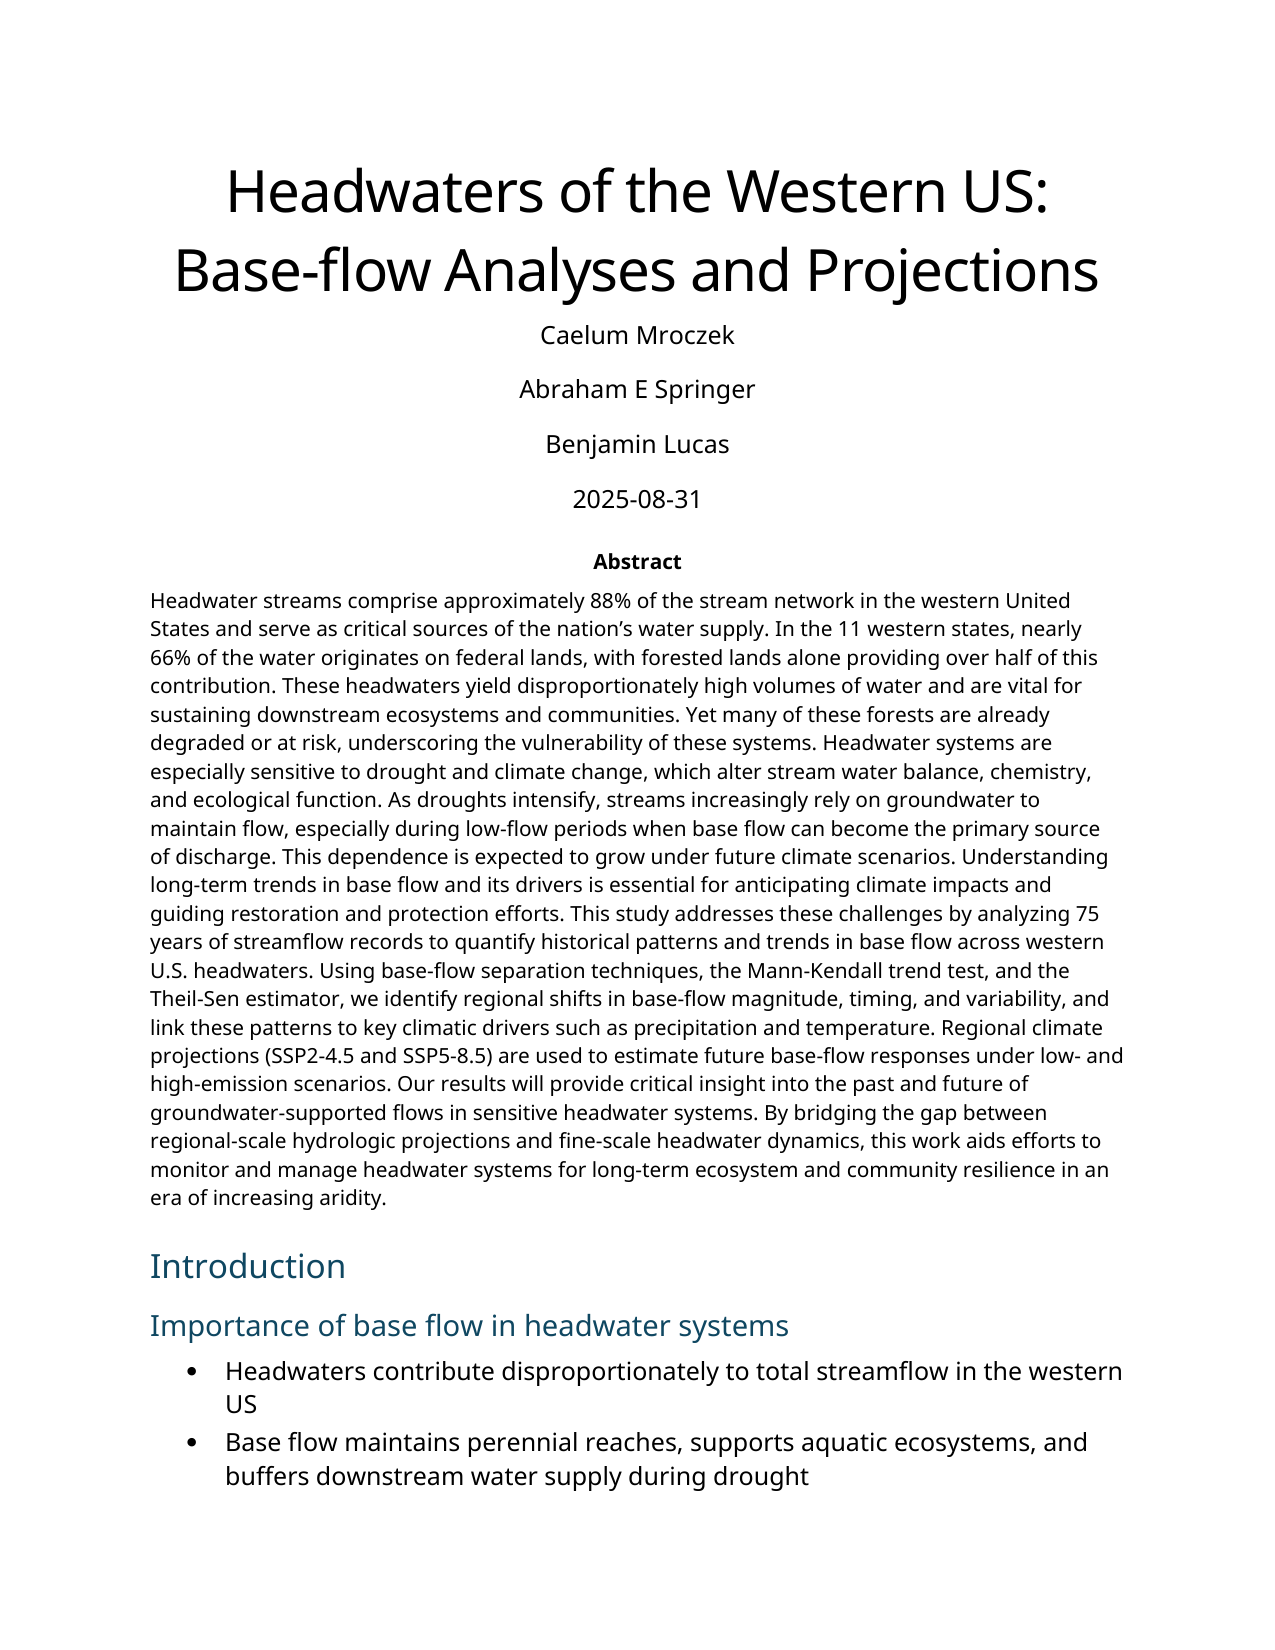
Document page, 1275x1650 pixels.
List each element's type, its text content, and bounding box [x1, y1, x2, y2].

subtitle Introduction [150, 1243, 1125, 1288]
list Headwaters contribute disproportionately to total streamflow in the western US [187, 1353, 1125, 1421]
text 2025-08-31 [150, 482, 1125, 516]
text Headwater streams comprise approximately 88% of the stream network in the western United States and serve as critical sources of the nation’s water supply. In the 11 western states, nearly 66% of the water originates on federal lands, with forested lands alone providing over half of this contribution. These headwaters yield disproportionately high volumes of water and are vital for sustaining downstream ecosystems and communities. Yet many of these forests are already degraded or at risk, underscoring the vulnerability of these systems. Headwater systems are especially sensitive to drought and climate change, which alter stream water balance, chemistry, and ecological function. As droughts intensify, streams increasingly rely on groundwater to maintain flow, especially during low-flow periods when base flow can become the primary source of discharge. This dependence is expected to grow under future climate scenarios. Understanding long-term trends in base flow and its drivers is essential for anticipating climate impacts and guiding restoration and protection efforts. This study addresses these challenges by analyzing 75 years of streamflow records to quantify historical patterns and trends in base flow across western U.S. headwaters. Using base-flow separation techniques, the Mann-Kendall trend test, and the Theil-Sen estimator, we identify regional shifts in base-flow magnitude, timing, and variability, and link these patterns to key climatic drivers such as precipitation and temperature. Regional climate projections (SSP2-4.5 and SSP5-8.5) are used to estimate future base-flow responses under low- and high-emission scenarios. Our results will provide critical insight into the past and future of groundwater-supported flows in sensitive headwater systems. By bridging the gap between regional-scale hydrologic projections and fine-scale headwater dynamics, this work aids efforts to monitor and manage headwater systems for long-term ecosystem and community resilience in an era of increasing aridity. [150, 586, 1125, 1212]
subtitle Importance of base flow in headwater systems [150, 1305, 1125, 1345]
title Headwaters of the Western US: Base-flow Analyses and Projections [150, 150, 1125, 309]
text Caelum Mroczek [150, 317, 1125, 351]
title Abstract [150, 547, 1125, 576]
text Abraham E Springer [150, 372, 1125, 406]
text Benjamin Lucas [150, 427, 1125, 461]
list Base flow maintains perennial reaches, supports aquatic ecosystems, and buffers downstream water supply during drought [187, 1425, 1125, 1493]
